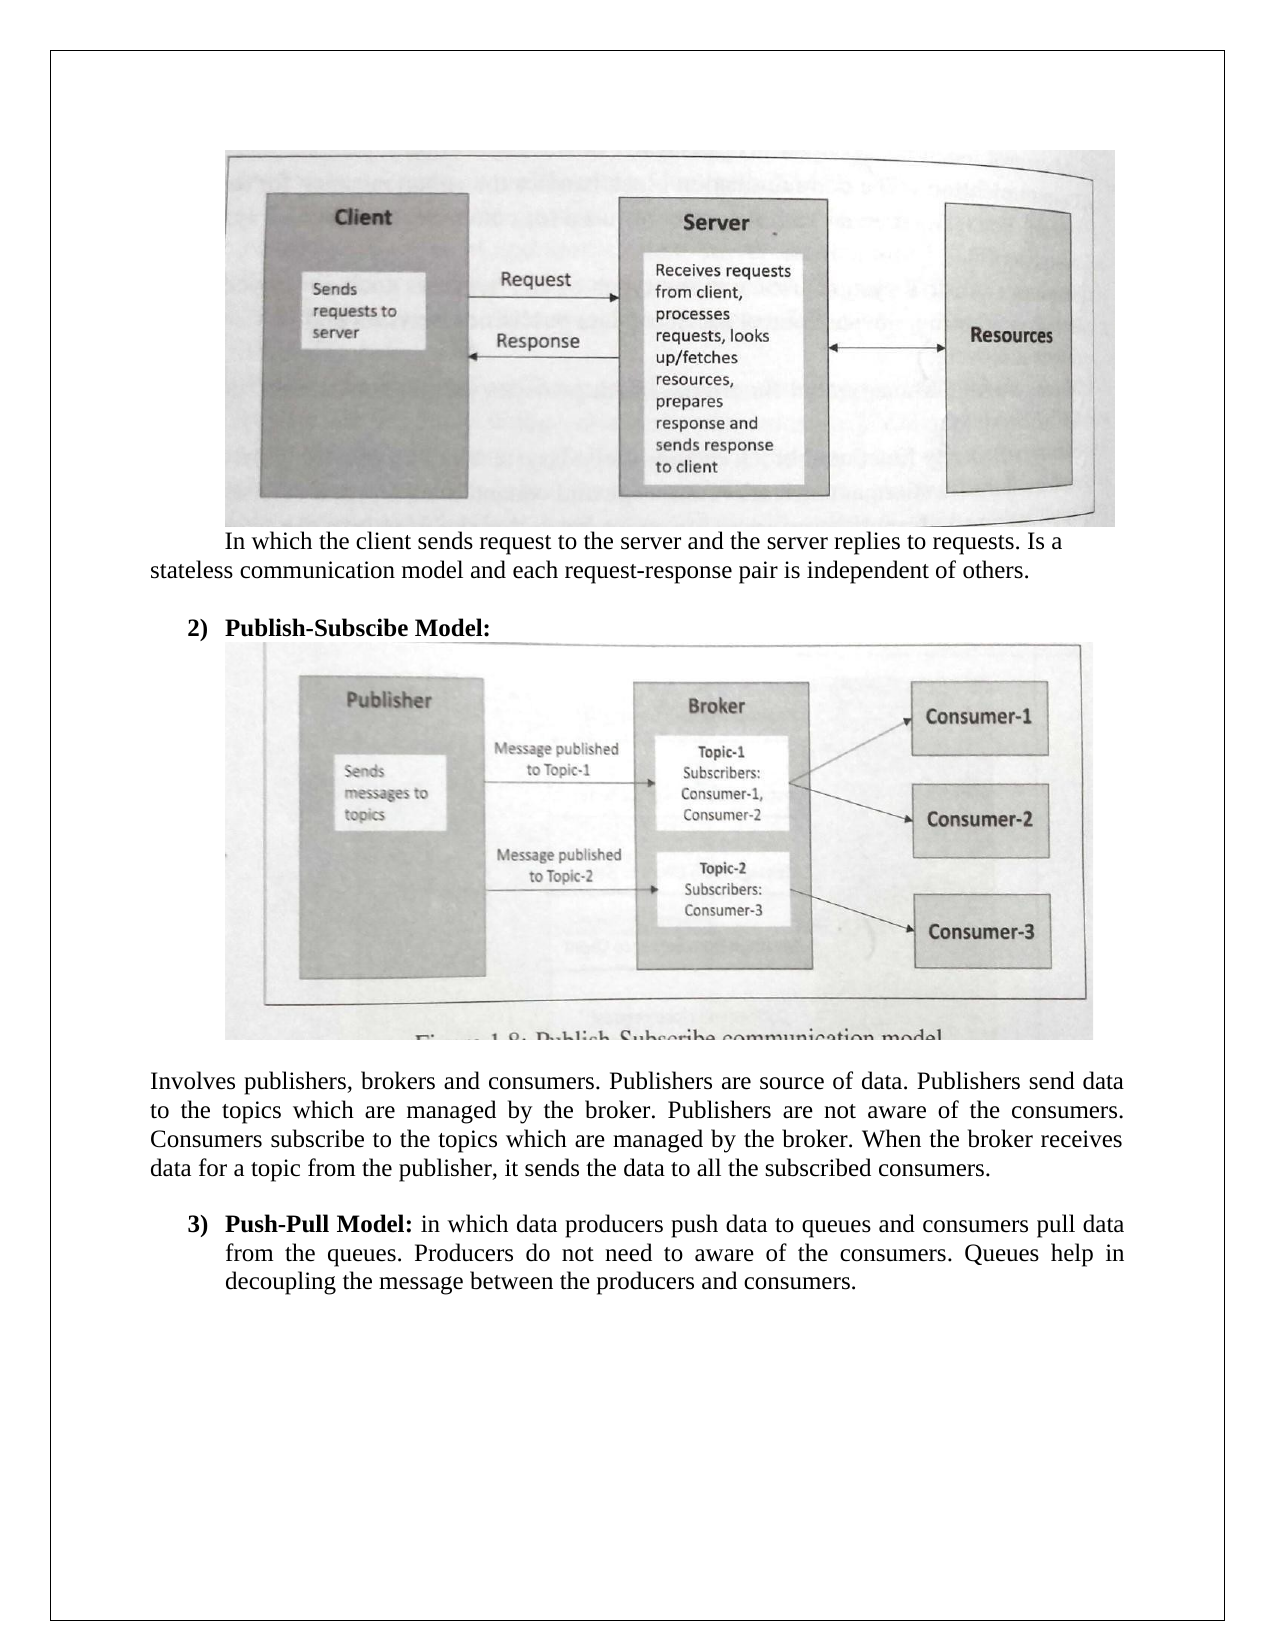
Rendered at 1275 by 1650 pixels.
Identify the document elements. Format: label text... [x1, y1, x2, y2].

picture [225, 150, 1115, 527]
picture [225, 642, 1094, 1040]
text Involves publishers, brokers and consumers. Publishers are source of data. Publishers send data to the topics which are managed by the broker. Publishers are not aware of the consumers. Consumers subscribe to the topics which are managed by the broker. When the broker receives data for a topic from the publisher, it sends the data to all the subscribed consumers. [150, 1066, 1125, 1181]
text In which the client sends request to the server and the server replies to requests. Is a stateless communication model and each request-response pair is independent of others. [150, 526, 1063, 584]
subtitle Publish-Subscibe Model: [187, 613, 1223, 642]
list Push-Pull Model: in which data producers push data to queues and consumers pull data from the queues. Producers do not need to aware of the consumers. Queues help in decoupling the message between the producers and consumers. [187, 1210, 1126, 1295]
